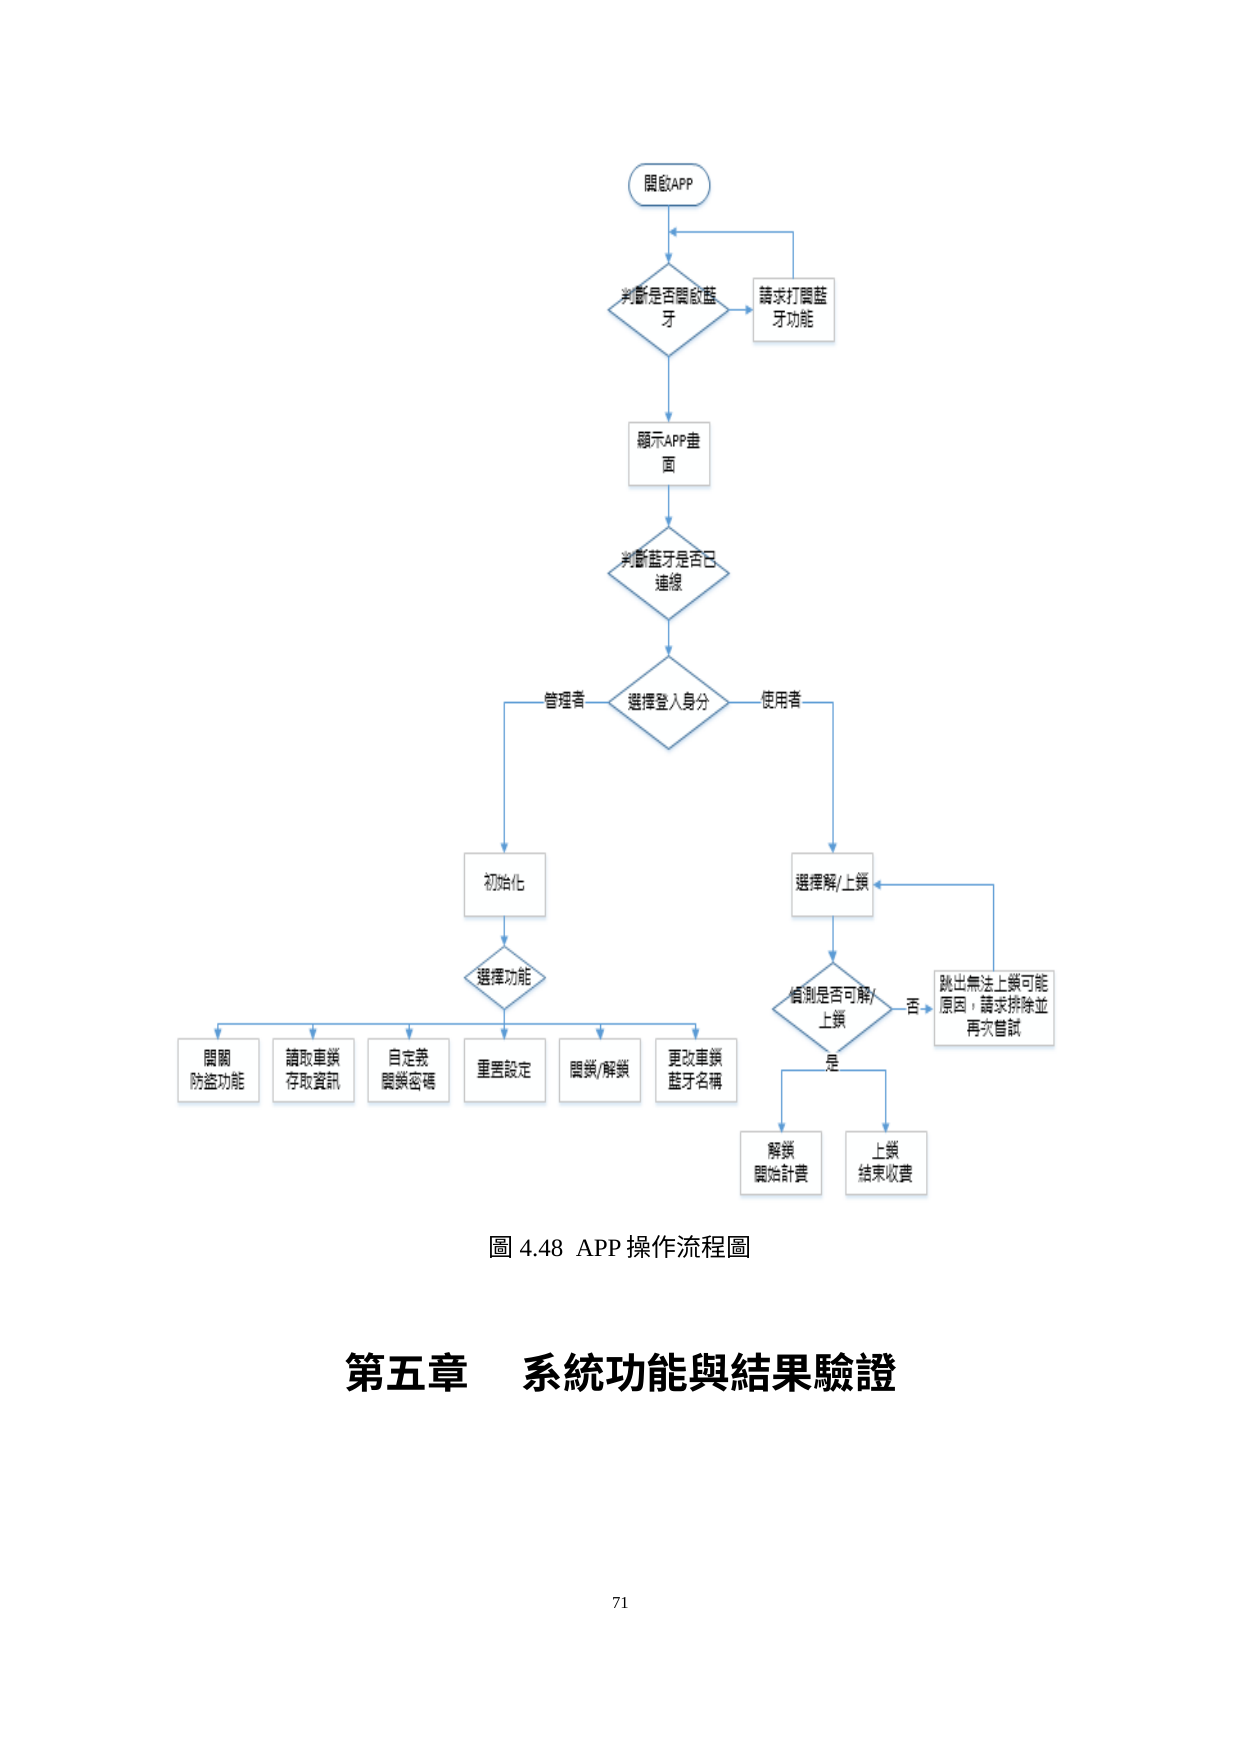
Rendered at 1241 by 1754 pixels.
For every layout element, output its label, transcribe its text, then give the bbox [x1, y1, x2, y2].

picture [166, 147, 1074, 1214]
subtitle 系統功能與結果驗證 [148, 1344, 1092, 1401]
